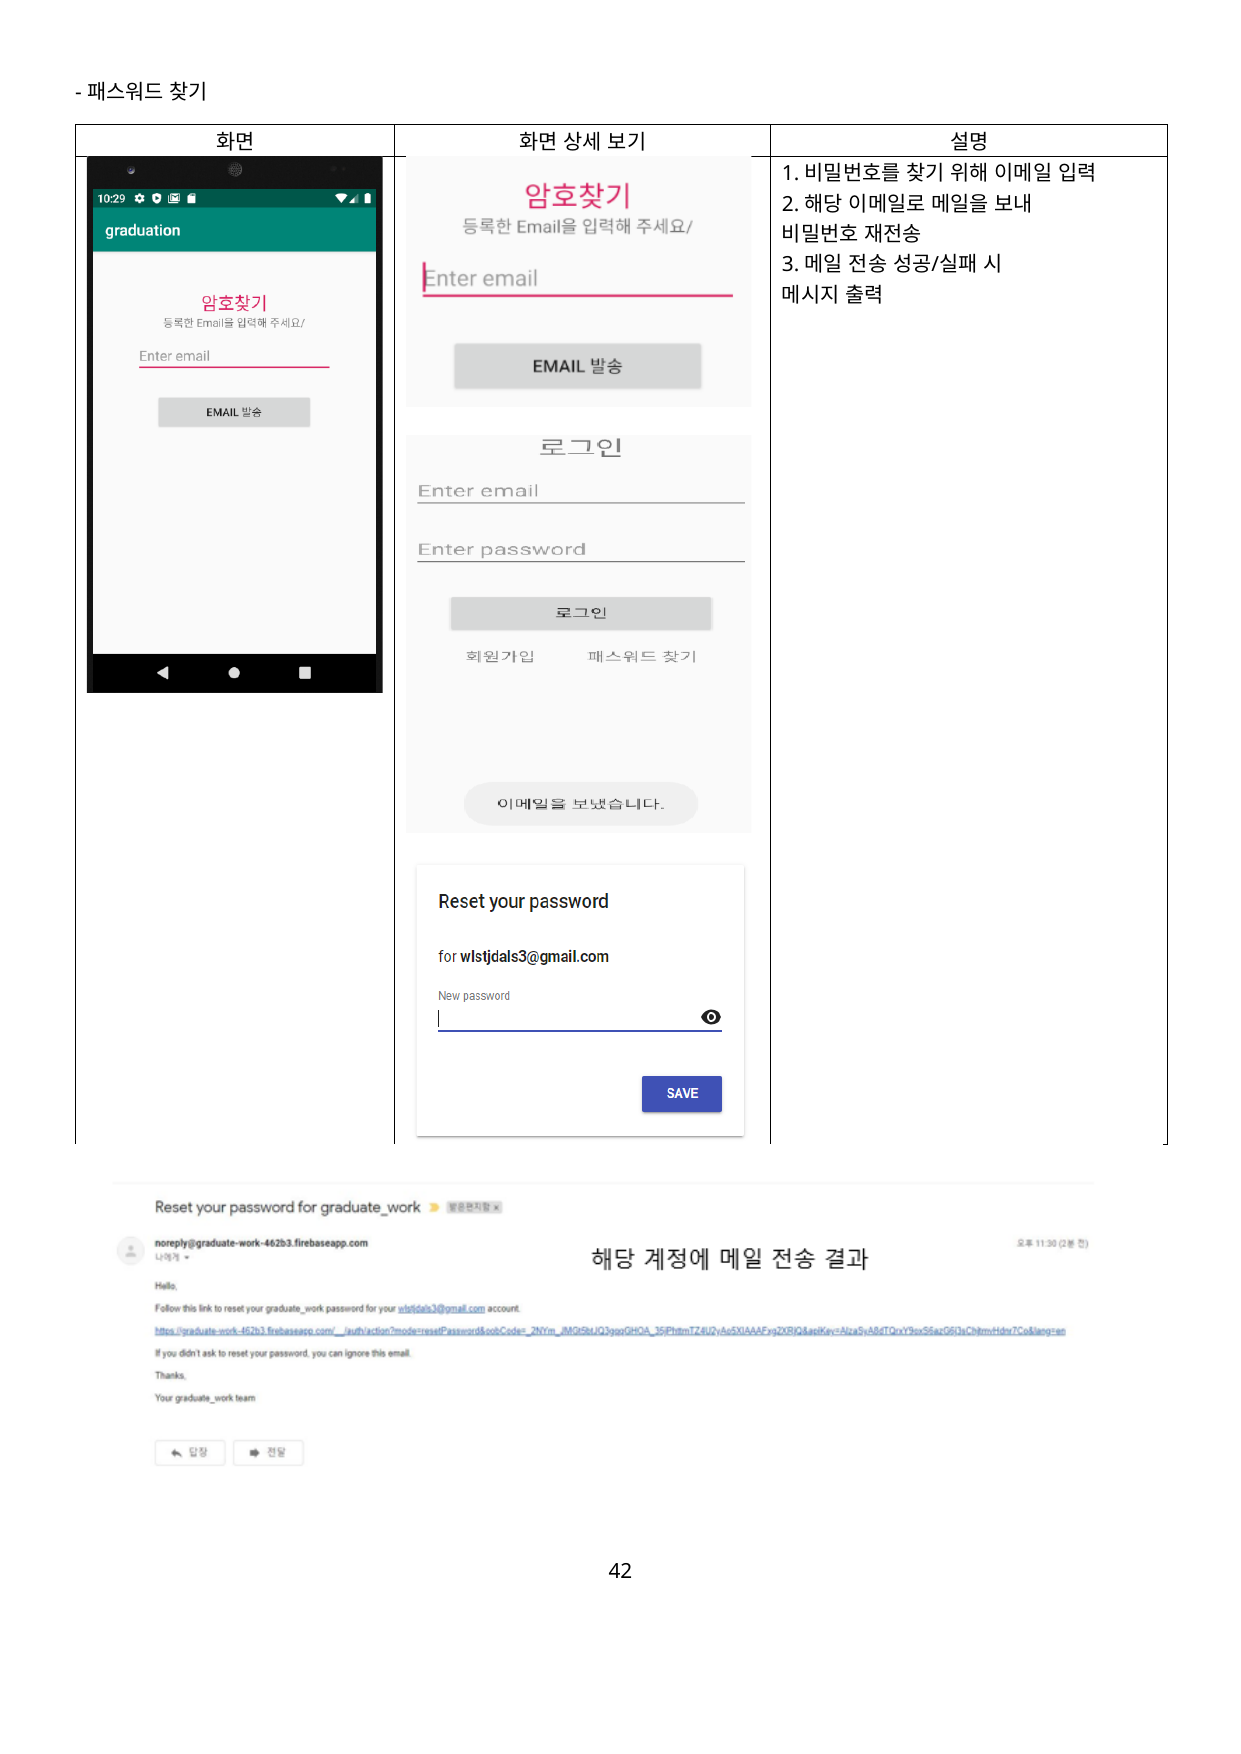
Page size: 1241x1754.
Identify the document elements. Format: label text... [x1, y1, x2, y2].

picture [406, 156, 752, 407]
table_header 화면 상세 보기 [395, 125, 770, 156]
table_cell [395, 157, 770, 1144]
table_header 설명 [771, 125, 1167, 156]
table_cell [76, 157, 394, 1144]
picture [75, 860, 1163, 1533]
table_header 화면 [76, 125, 394, 156]
picture [86, 156, 383, 693]
picture [406, 435, 752, 833]
text - 패스워드 찾기 [75, 75, 1165, 105]
table_cell 1. 비밀번호를 찾기 위해 이메일 입력 2. 해당 이메일로 메일을 보내 비밀번호 재전송 3. 메일 전송 성공/실패 시 메시지 출력 [771, 157, 1167, 1144]
